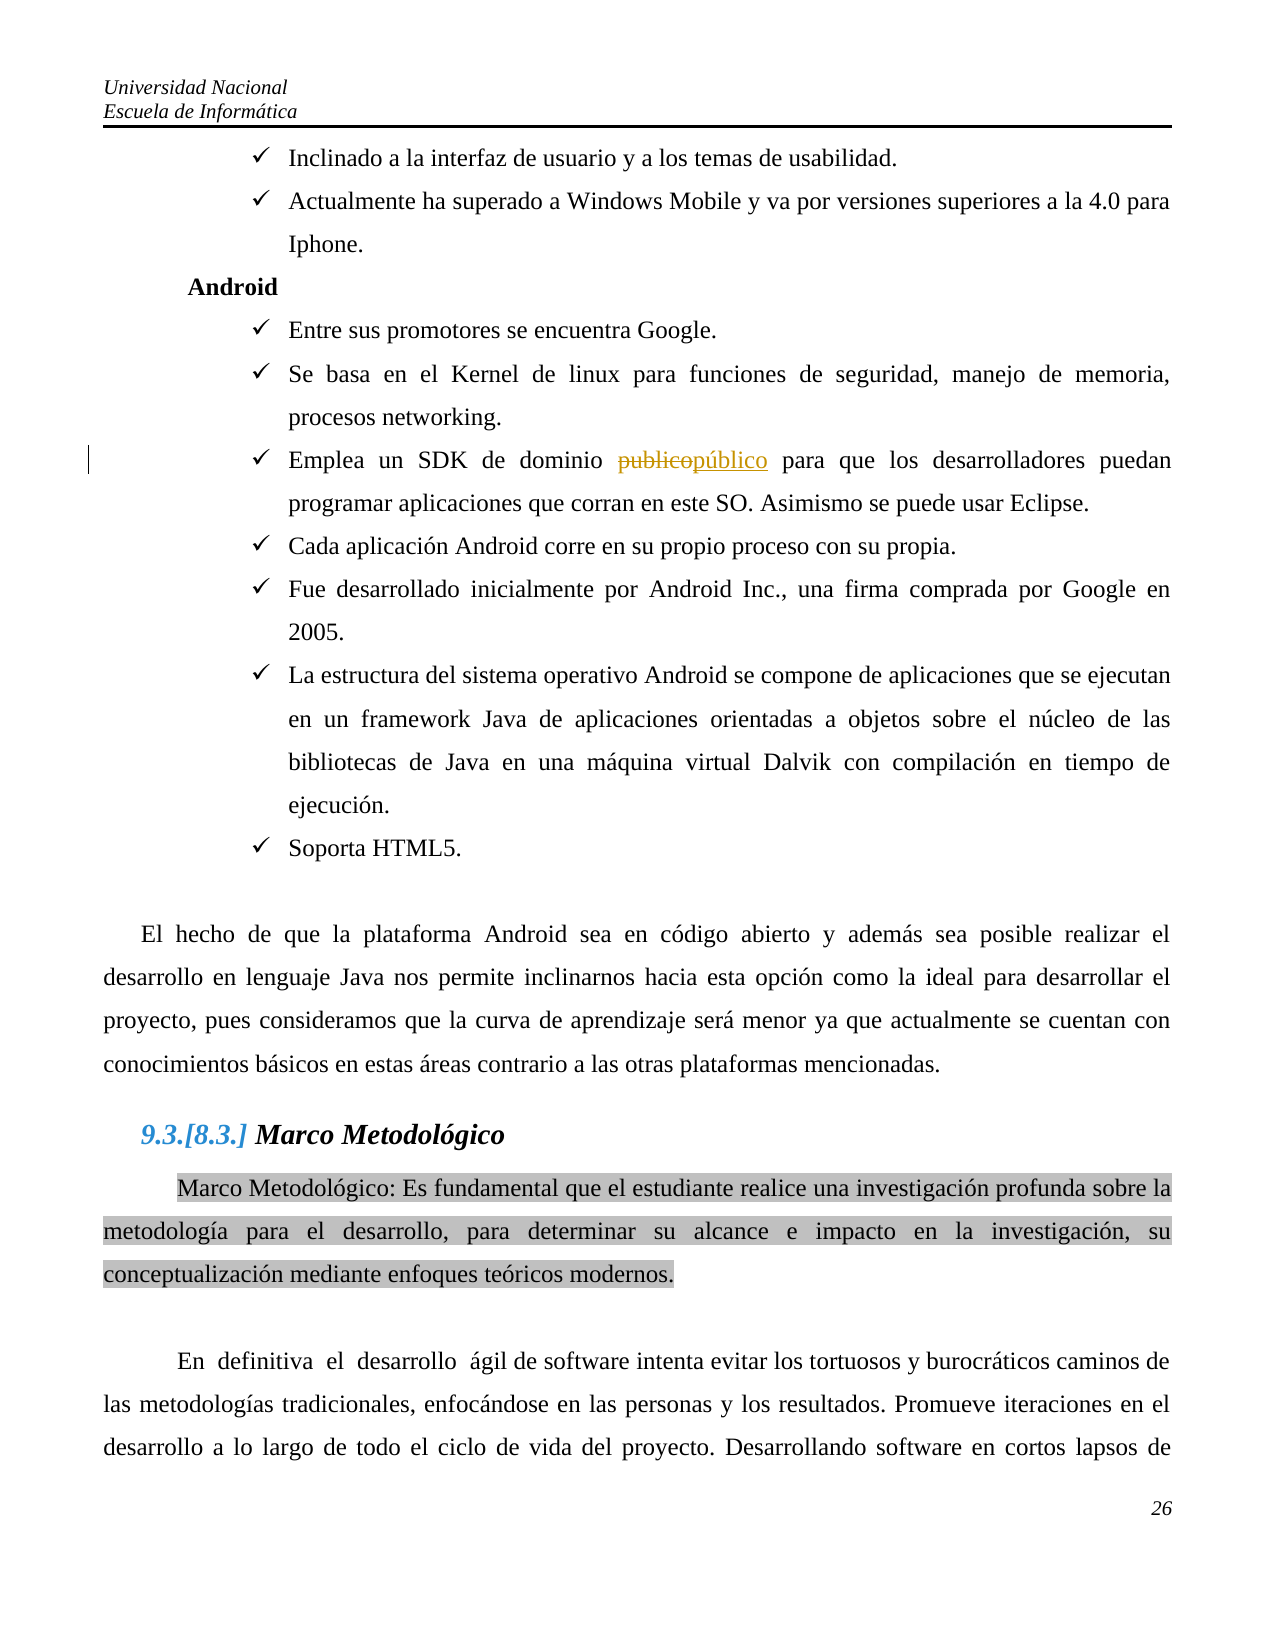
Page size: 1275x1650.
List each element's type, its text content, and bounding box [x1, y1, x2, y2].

list Fue desarrollado inicialmente por Android Inc., una firma comprada por Google en 2005. [251, 574, 1172, 646]
list Soporta HTML5. [251, 833, 1172, 862]
text Android [187, 272, 1172, 301]
text El hecho de que la plataforma Android sea en código abierto y además sea posible realizar el desarrollo en lenguaje Java nos permite inclinarnos hacia esta opción como la ideal para desarrollar el proyecto, pues consideramos que la curva de aprendizaje será menor ya que actualmente se cuentan con conocimientos básicos en estas áreas contrario a las otras plataformas mencionadas. [103, 919, 1172, 1077]
list Se basa en el Kernel de linux para funciones de seguridad, manejo de memoria, procesos networking. [251, 359, 1172, 431]
list Actualmente ha superado a Windows Mobile y va por versiones superiores a la 4.0 para Iphone. [251, 186, 1172, 258]
list Inclinado a la interfaz de usuario y a los temas de usabilidad. [251, 143, 1172, 172]
list Entre sus promotores se encuentra Google. [251, 316, 1172, 344]
text Marco Metodológico: Es fundamental que el estudiante realice una investigación profunda sobre la metodología para el desarrollo, para determinar su alcance e impacto en la investigación, su conceptualización mediante enfoques teóricos modernos. [103, 1245, 1172, 1288]
list Emplea un SDK de dominio para que los desarrolladores puedan programar aplicaciones que corran en este SO. Asimismo se puede usar Eclipse. [251, 445, 1172, 517]
list La estructura del sistema operativo Android se compone de aplicaciones que se ejecutan en un framework Java de aplicaciones orientadas a objetos sobre el núcleo de las bibliotecas de Java en una máquina virtual Dalvik con compilación en tiempo de ejecución. [251, 661, 1172, 819]
list Cada aplicación Android corre en su propio proceso con su propia. [251, 531, 1172, 560]
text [103, 1346, 1172, 1461]
text Marco Metodológico: Es fundamental que el estudiante realice una investigación profunda sobre la metodología para el desarrollo, para determinar su alcance e impacto en la investigación, su conceptualización mediante enfoques teóricos modernos. [103, 1173, 1172, 1216]
list Marco Metodológico [141, 1117, 1172, 1150]
